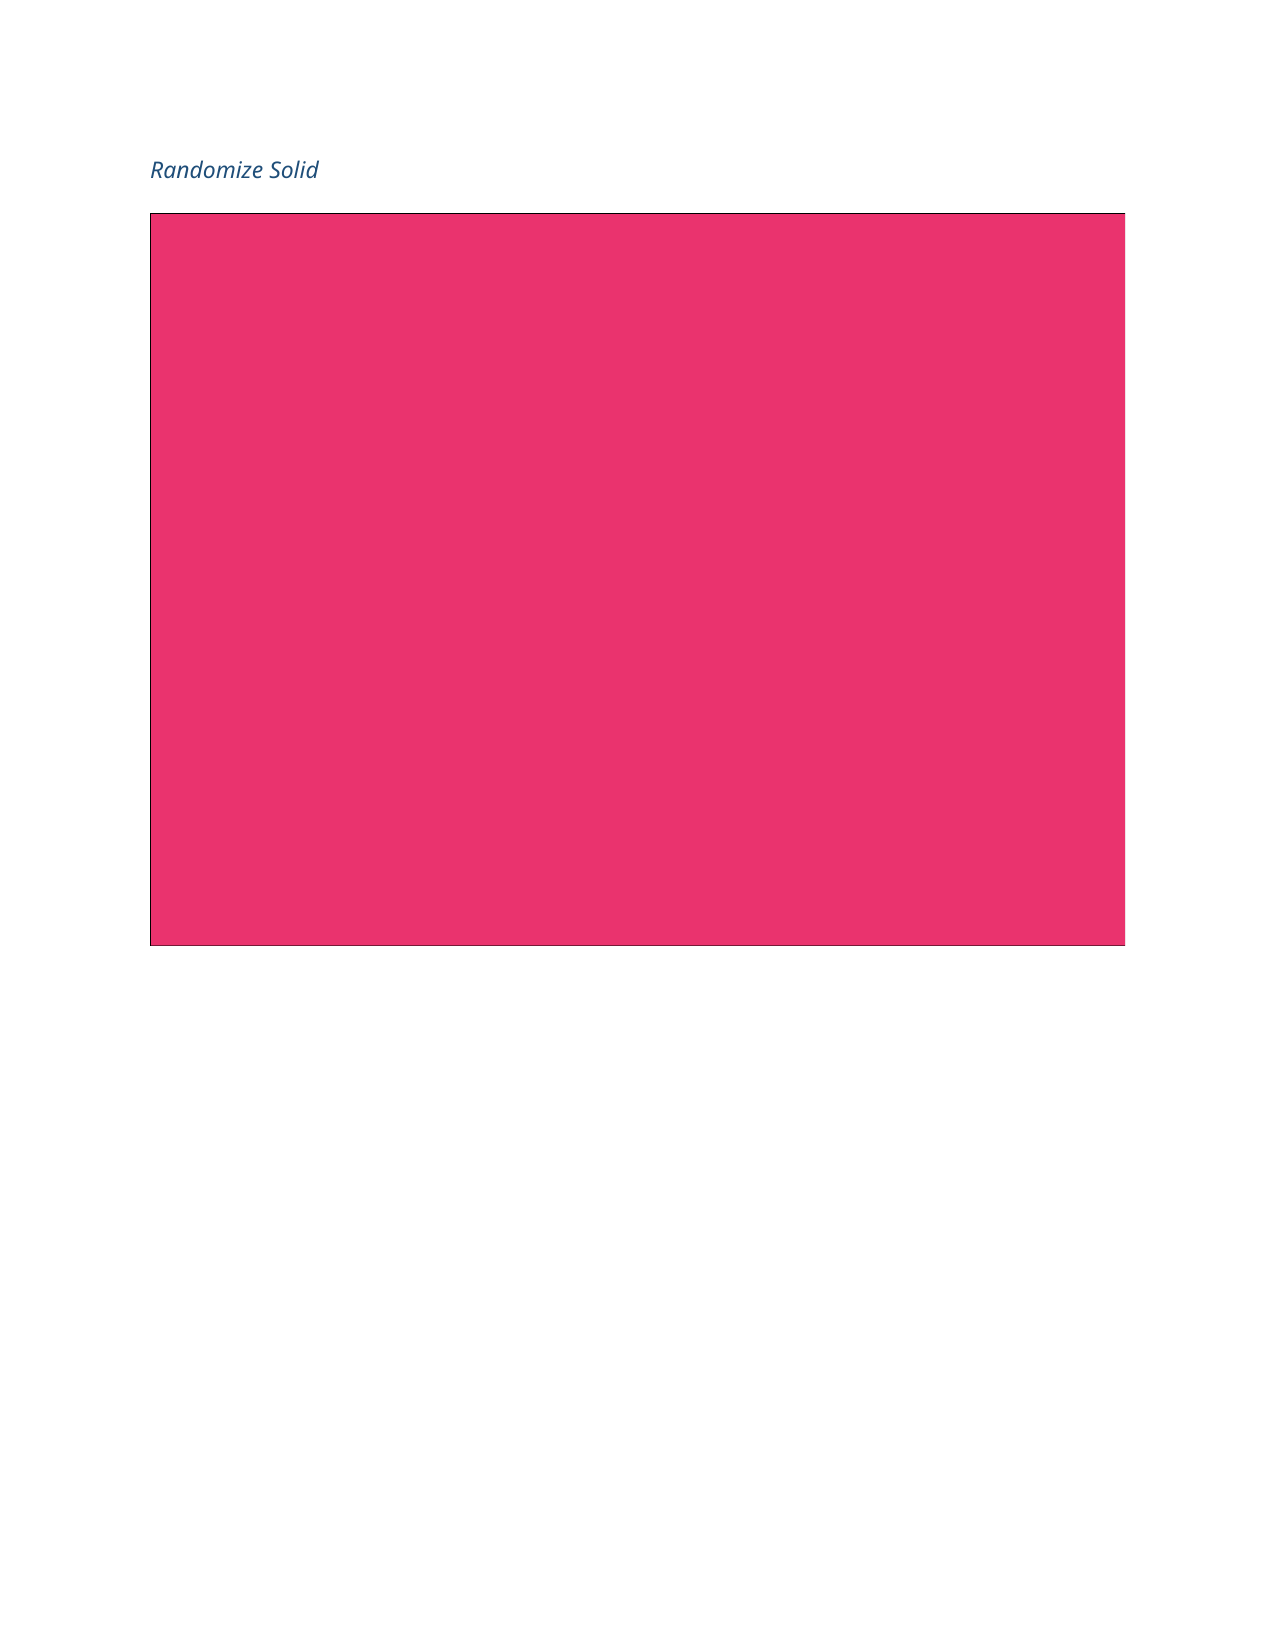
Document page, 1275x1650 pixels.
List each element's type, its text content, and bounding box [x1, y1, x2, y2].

picture [150, 213, 1125, 946]
subtitle Randomize Solid [150, 154, 1125, 185]
